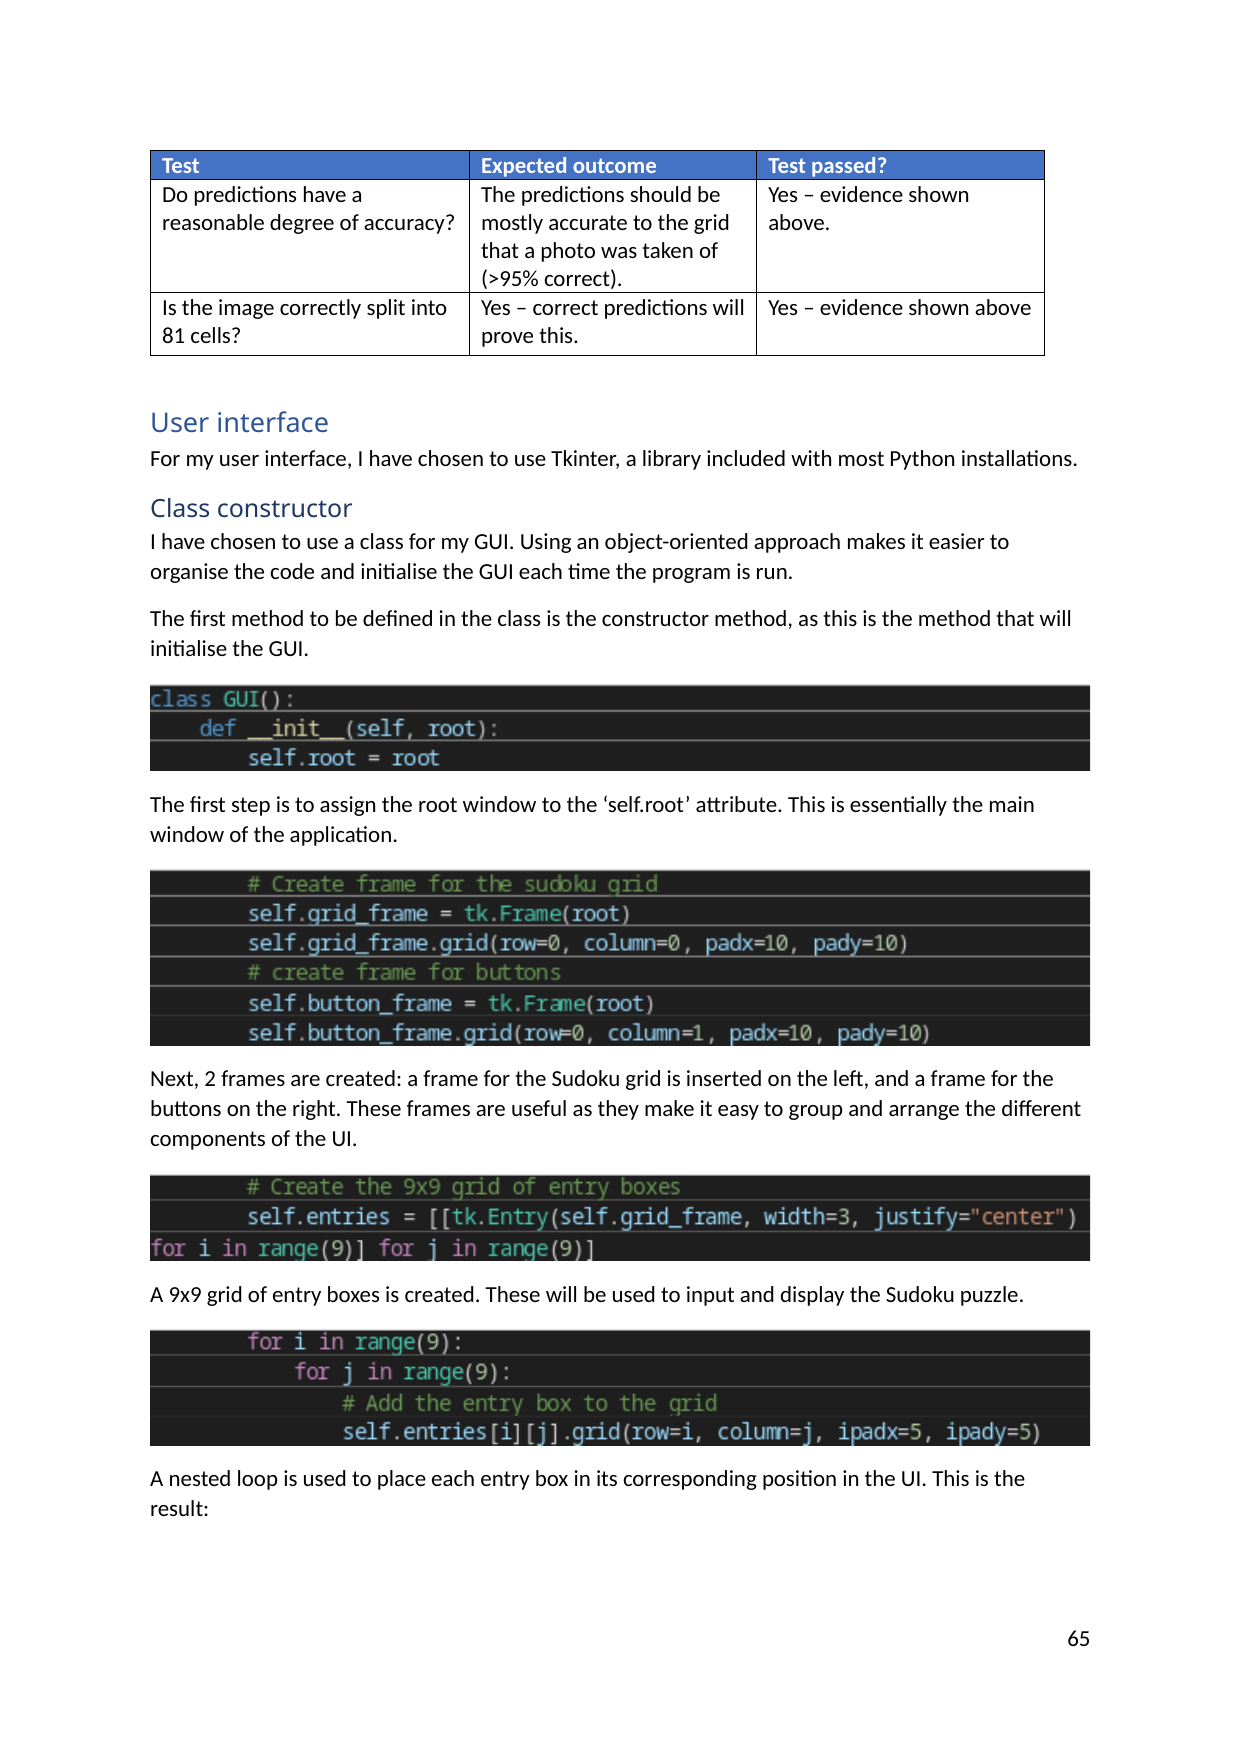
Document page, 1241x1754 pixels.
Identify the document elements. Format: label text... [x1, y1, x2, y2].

table_cell The predictions should be mostly accurate to the grid that a photo was taken of (>95% correct). [470, 180, 756, 292]
table_header Expected outcome [470, 151, 756, 179]
subtitle User interface [150, 404, 1090, 441]
table_header Test [151, 151, 469, 179]
text Next, 2 frames are created: a frame for the Sudoku grid is inserted on the left, and a frame for the buttons on the right. These frames are useful as they make it easy to group and arrange the different components of the UI. [150, 1064, 1090, 1152]
text The first method to be defined in the class is the constructor method, as this is the method that will initialise the GUI. [150, 604, 1090, 663]
text I have chosen to use a class for my GUI. Using an object-oriented approach makes it easier to organise the code and initialise the GUI each time the program is run. [150, 527, 1090, 586]
text The first step is to assign the root window to the ‘self.root’ attribute. This is essentially the main window of the application. [150, 790, 1090, 848]
table_cell Do predictions have a reasonable degree of accuracy? [151, 180, 469, 292]
table_cell Yes – evidence shown above. [757, 180, 1044, 292]
text A 9x9 grid of entry boxes is created. These will be used to input and display the Sudoku puzzle. [150, 1280, 1090, 1308]
table_cell Yes – correct predictions will prove this. [470, 293, 756, 355]
subtitle Class constructor [150, 491, 1090, 524]
text A nested loop is used to place each entry box in its corresponding position in the UI. This is the result: [150, 1464, 1090, 1522]
table_header Test passed? [757, 151, 1044, 179]
table_cell Is the image correctly split into 81 cells? [151, 293, 469, 355]
table_cell Yes – evidence shown above [757, 293, 1044, 355]
text For my user interface, I have chosen to use Tkinter, a library included with most Python installations. [150, 444, 1090, 472]
